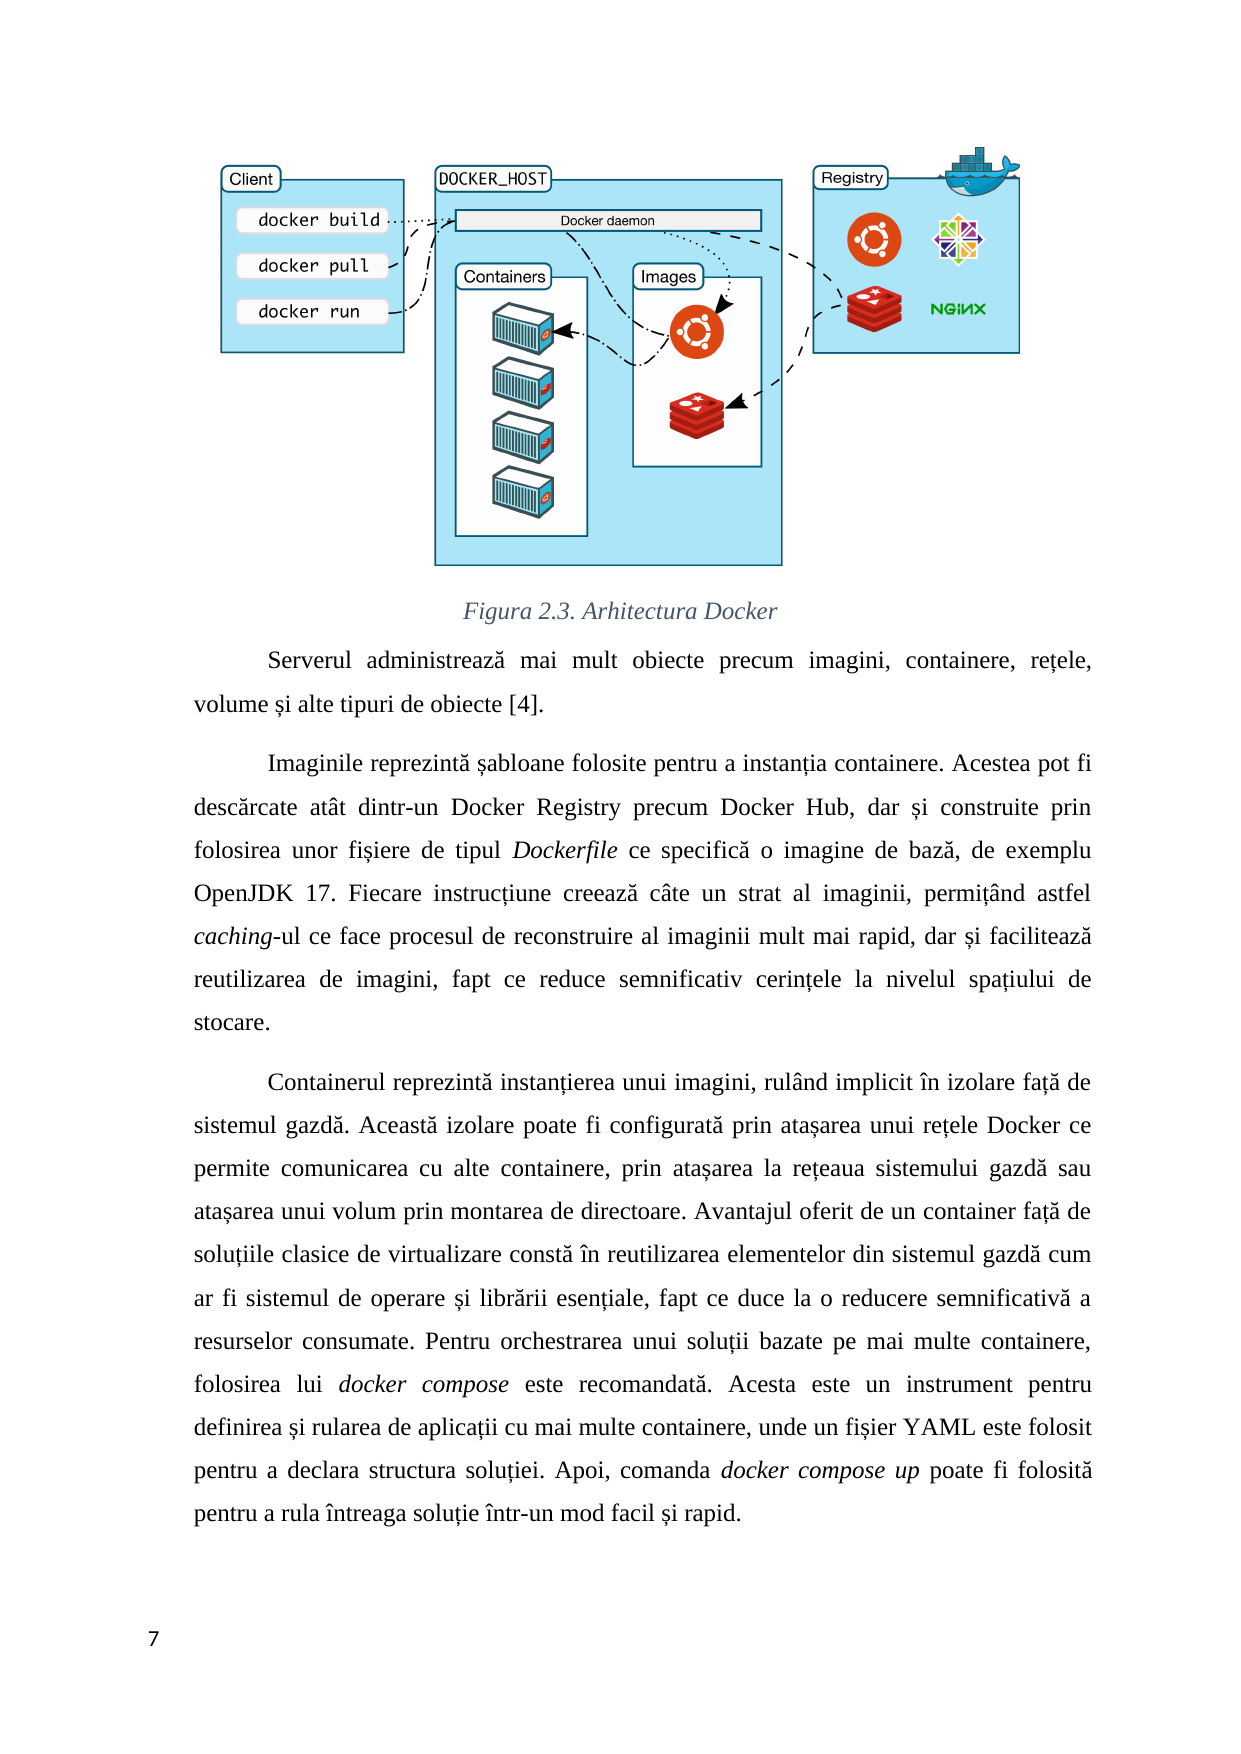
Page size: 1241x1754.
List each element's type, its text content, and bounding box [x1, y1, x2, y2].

picture [437, 167, 550, 190]
picture [815, 167, 886, 188]
picture [223, 181, 402, 351]
text Containerul reprezintă instanțierea unui imagini, rulând implicit în izolare față de sistemul gazdă. Această izolare poate fi configurată prin atașarea unui rețele Docker ce permite comunicarea cu alte containere, prin atașarea la rețeaua sistemului gazdă sau atașarea unui volum prin montarea de directoare. Avantajul oferit de un container față de soluțiile clasice de virtualizare constă în reutilizarea elementelor din sistemul gazdă cum ar fi sistemul de operare și librării esențiale, fapt ce duce la o reducere semnificativă a resurselor consumate. Pentru orchestrarea unui soluții bazate pe mai multe containere, folosirea lui docker compose este recomandată. Acesta este un instrument pentru definirea și rularea de aplicații cu mai multe containere, unde un fișier YAML este folosit pentru a declara structura soluției. Apoi, comanda docker compose up poate fi folosită pentru a rula întreaga soluție într-un mod facil și rapid. [193, 1067, 1092, 1527]
text Figura 2.3. Arhitectura Docker [148, 596, 1092, 625]
picture [220, 147, 1020, 566]
text Imaginile reprezintă șabloane folosite pentru a instanția containere. Acestea pot fi descărcate atât dintr-un Docker Registry precum Docker Hub, dar și construite prin folosirea unor fișiere de tipul Dockerfile ce specifică o imagine de bază, de exemplu OpenJDK 17. Fiecare instrucțiune creează câte un strat al imaginii, permițând astfel caching-ul ce face procesul de reconstruire al imaginii mult mai rapid, dar și facilitează reutilizarea de imagini, fapt ce reduce semnificativ cerințele la nivelul spațiului de stocare. [193, 748, 1092, 1036]
picture [223, 167, 279, 190]
picture [815, 180, 1018, 351]
text Serverul administrează mai mult obiecte precum imagini, containere, rețele, volume și alte tipuri de obiecte . [193, 646, 1092, 717]
